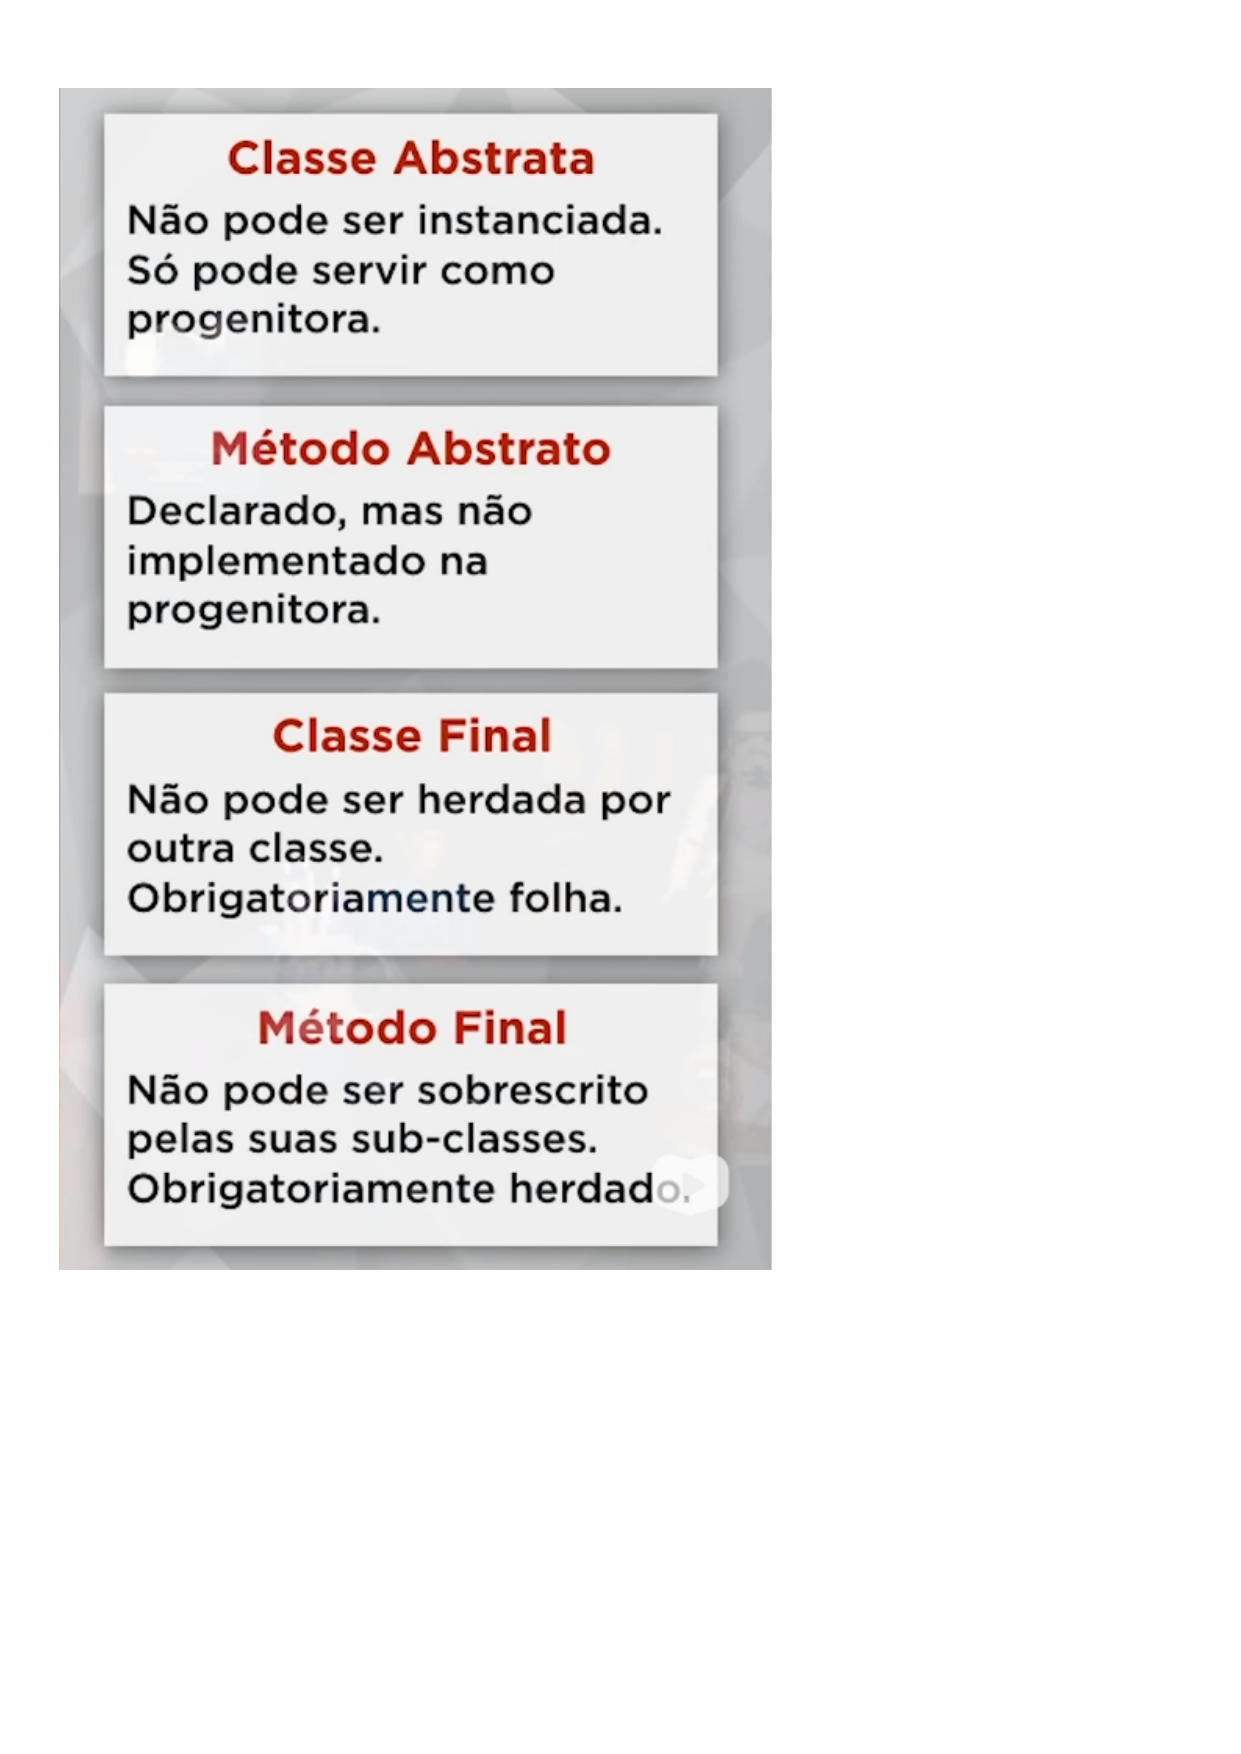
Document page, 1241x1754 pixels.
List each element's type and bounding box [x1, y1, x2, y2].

picture [59, 88, 772, 1270]
